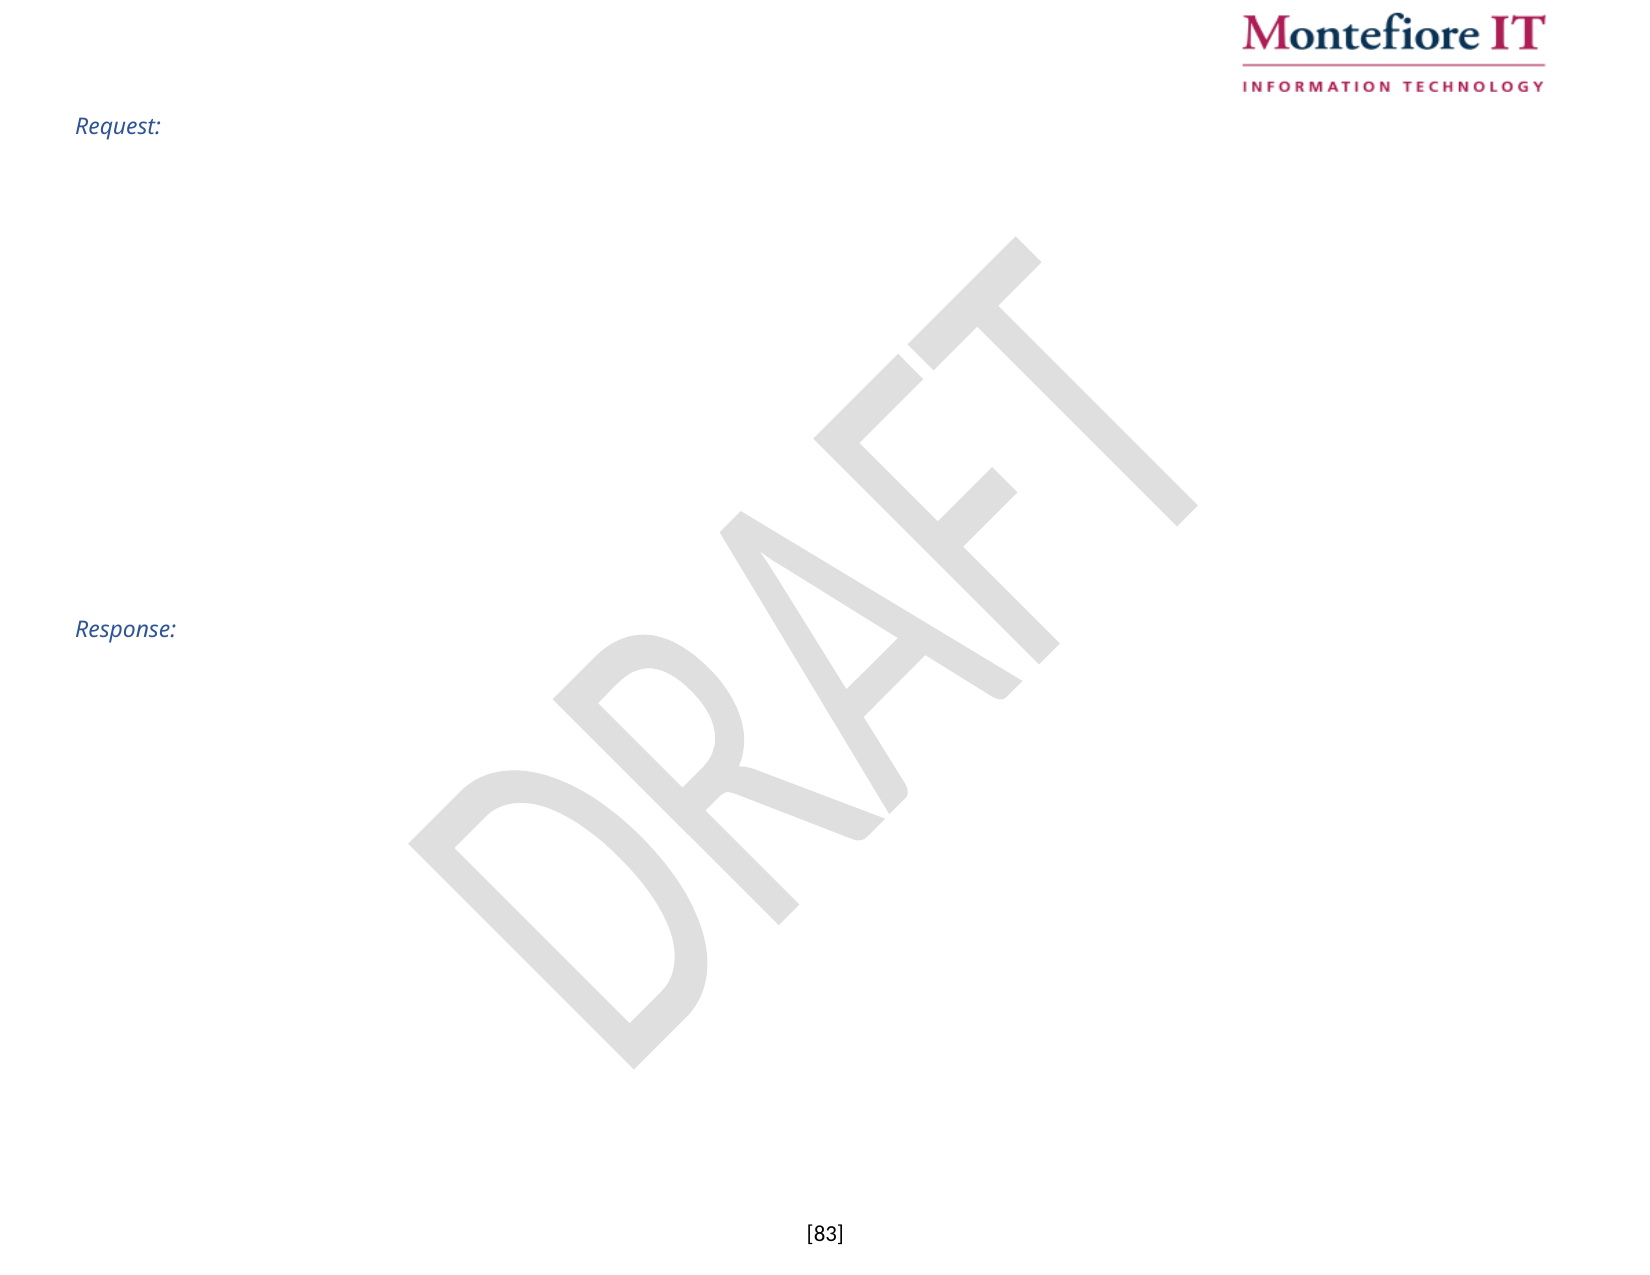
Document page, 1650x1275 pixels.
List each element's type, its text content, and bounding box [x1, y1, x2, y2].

subtitle Request: [75, 110, 1575, 141]
picture [1214, 0, 1575, 106]
subtitle Response: [75, 612, 1575, 644]
